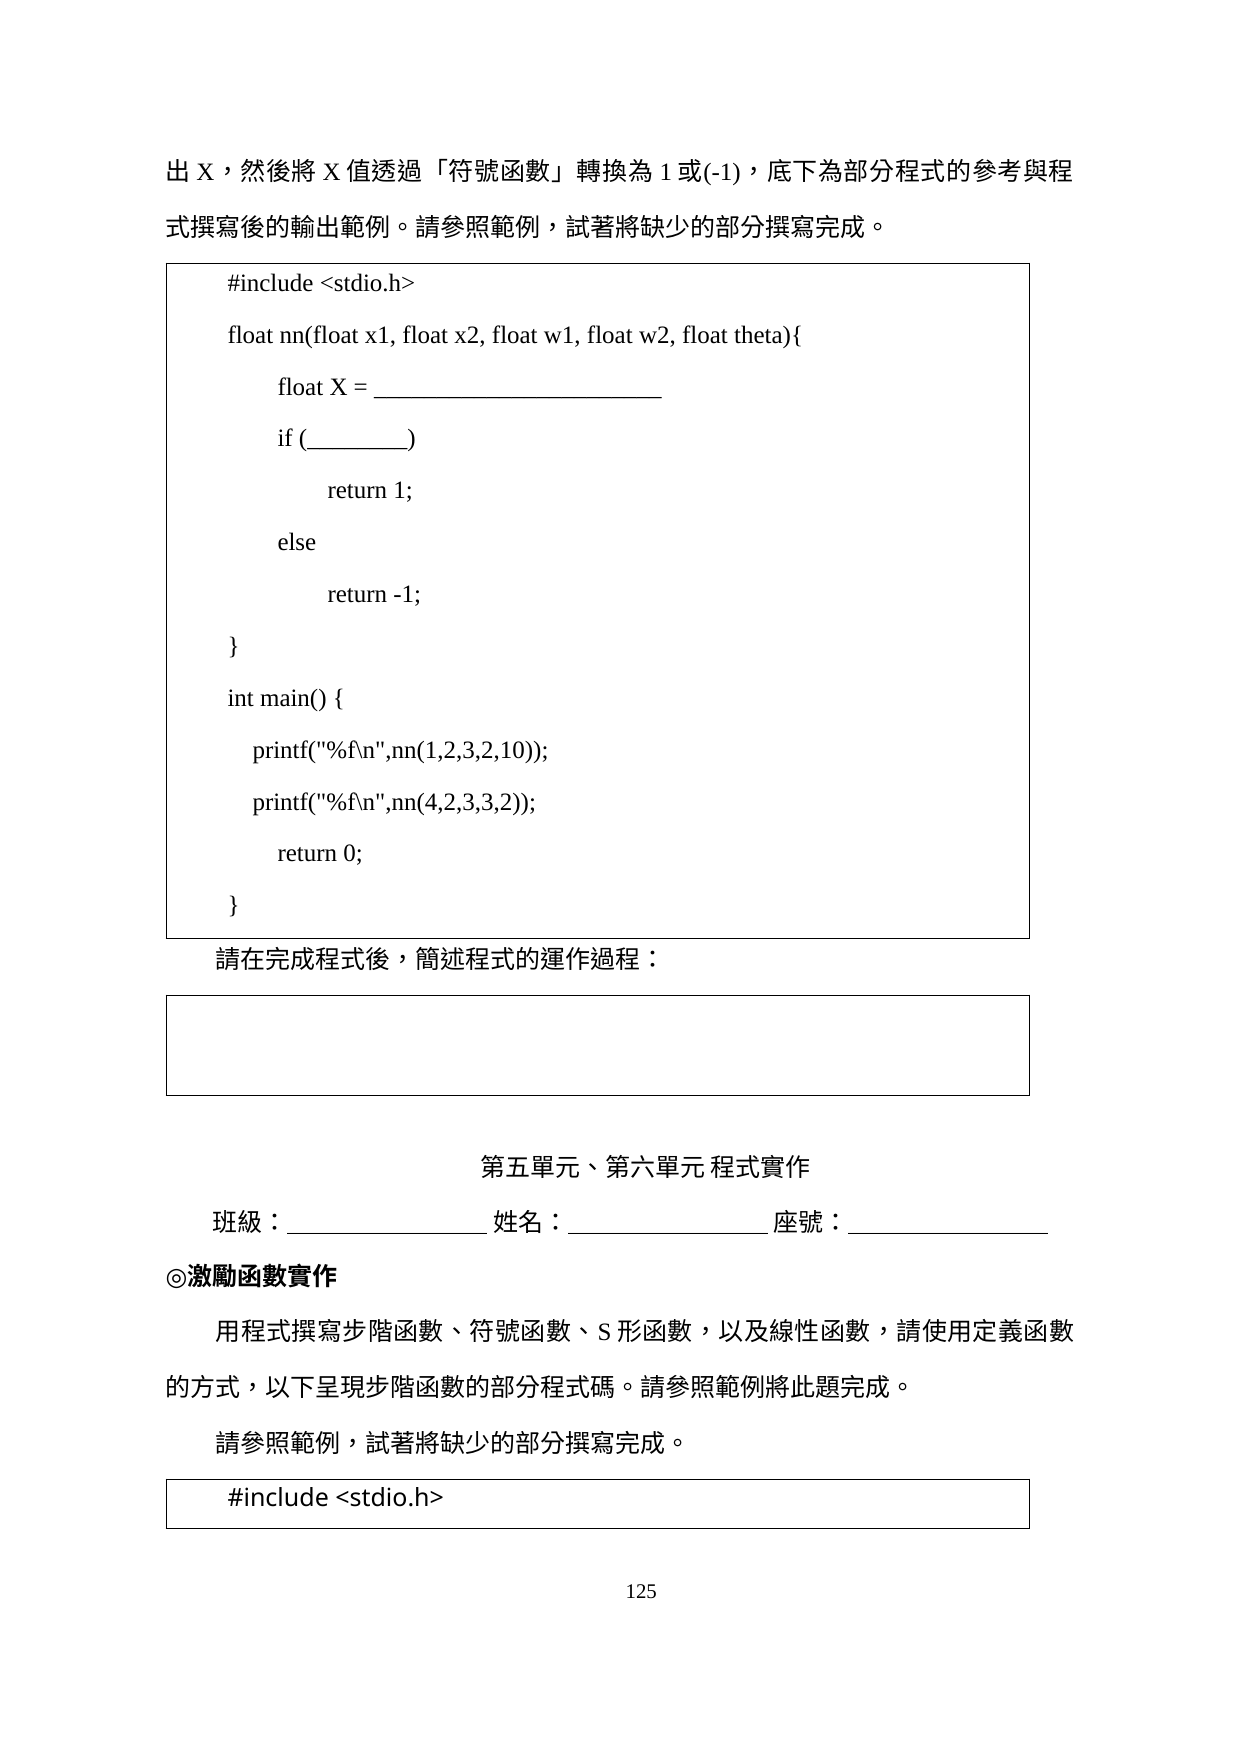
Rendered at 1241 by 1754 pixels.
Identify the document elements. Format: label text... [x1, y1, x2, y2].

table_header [167, 1480, 1029, 1528]
text 班級：＿＿＿＿＿＿＿＿ 姓名：＿＿＿＿＿＿＿＿ 座號：＿＿＿＿＿＿＿＿ [165, 1202, 1075, 1238]
text 請在完成程式後，簡述程式的運作過程： [165, 939, 1075, 976]
text ◎激勵函數實作 [165, 1257, 1075, 1293]
table_header #include <stdio.h> float nn(float x1, float x2, float w1, float w2, float theta){ float X = _______________________ if (________) return 1; else return -1; } int main() { printf("%f\n",nn(1,2,3,2,10)); printf("%f\n",nn(4,2,3,3,2)); return 0; } [167, 264, 1029, 938]
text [165, 151, 1075, 244]
text 用程式撰寫步階函數、符號函數、S形函數，以及線性函數，請使用定義函數的方式，以下呈現步階函數的部分程式碼。請參照範例將此題完成。 [165, 1311, 1075, 1405]
table_header [167, 996, 1029, 1095]
text 第五單元、第六單元 程式實作 [165, 1148, 1075, 1184]
text 請參照範例，試著將缺少的部分撰寫完成。 [165, 1423, 1075, 1460]
